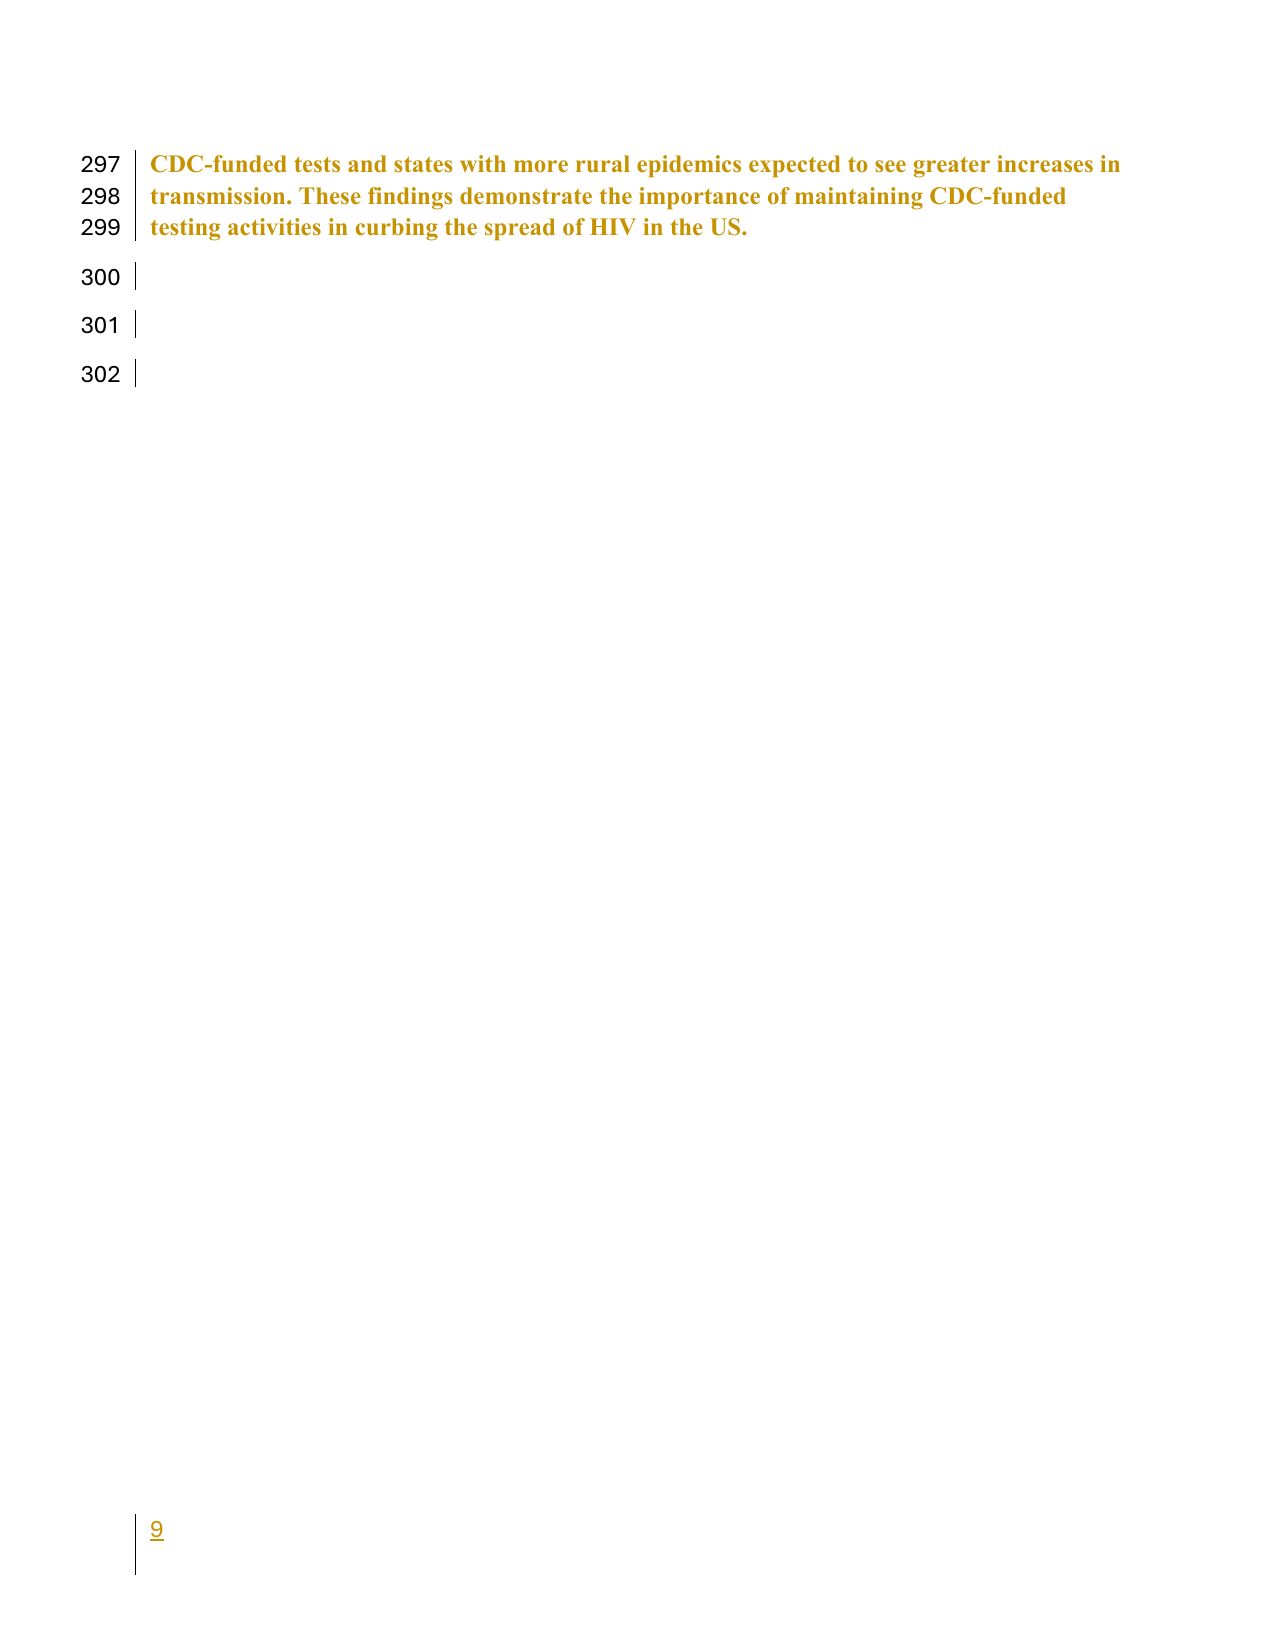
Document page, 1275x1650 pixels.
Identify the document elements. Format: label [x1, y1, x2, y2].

text [150, 150, 1125, 241]
